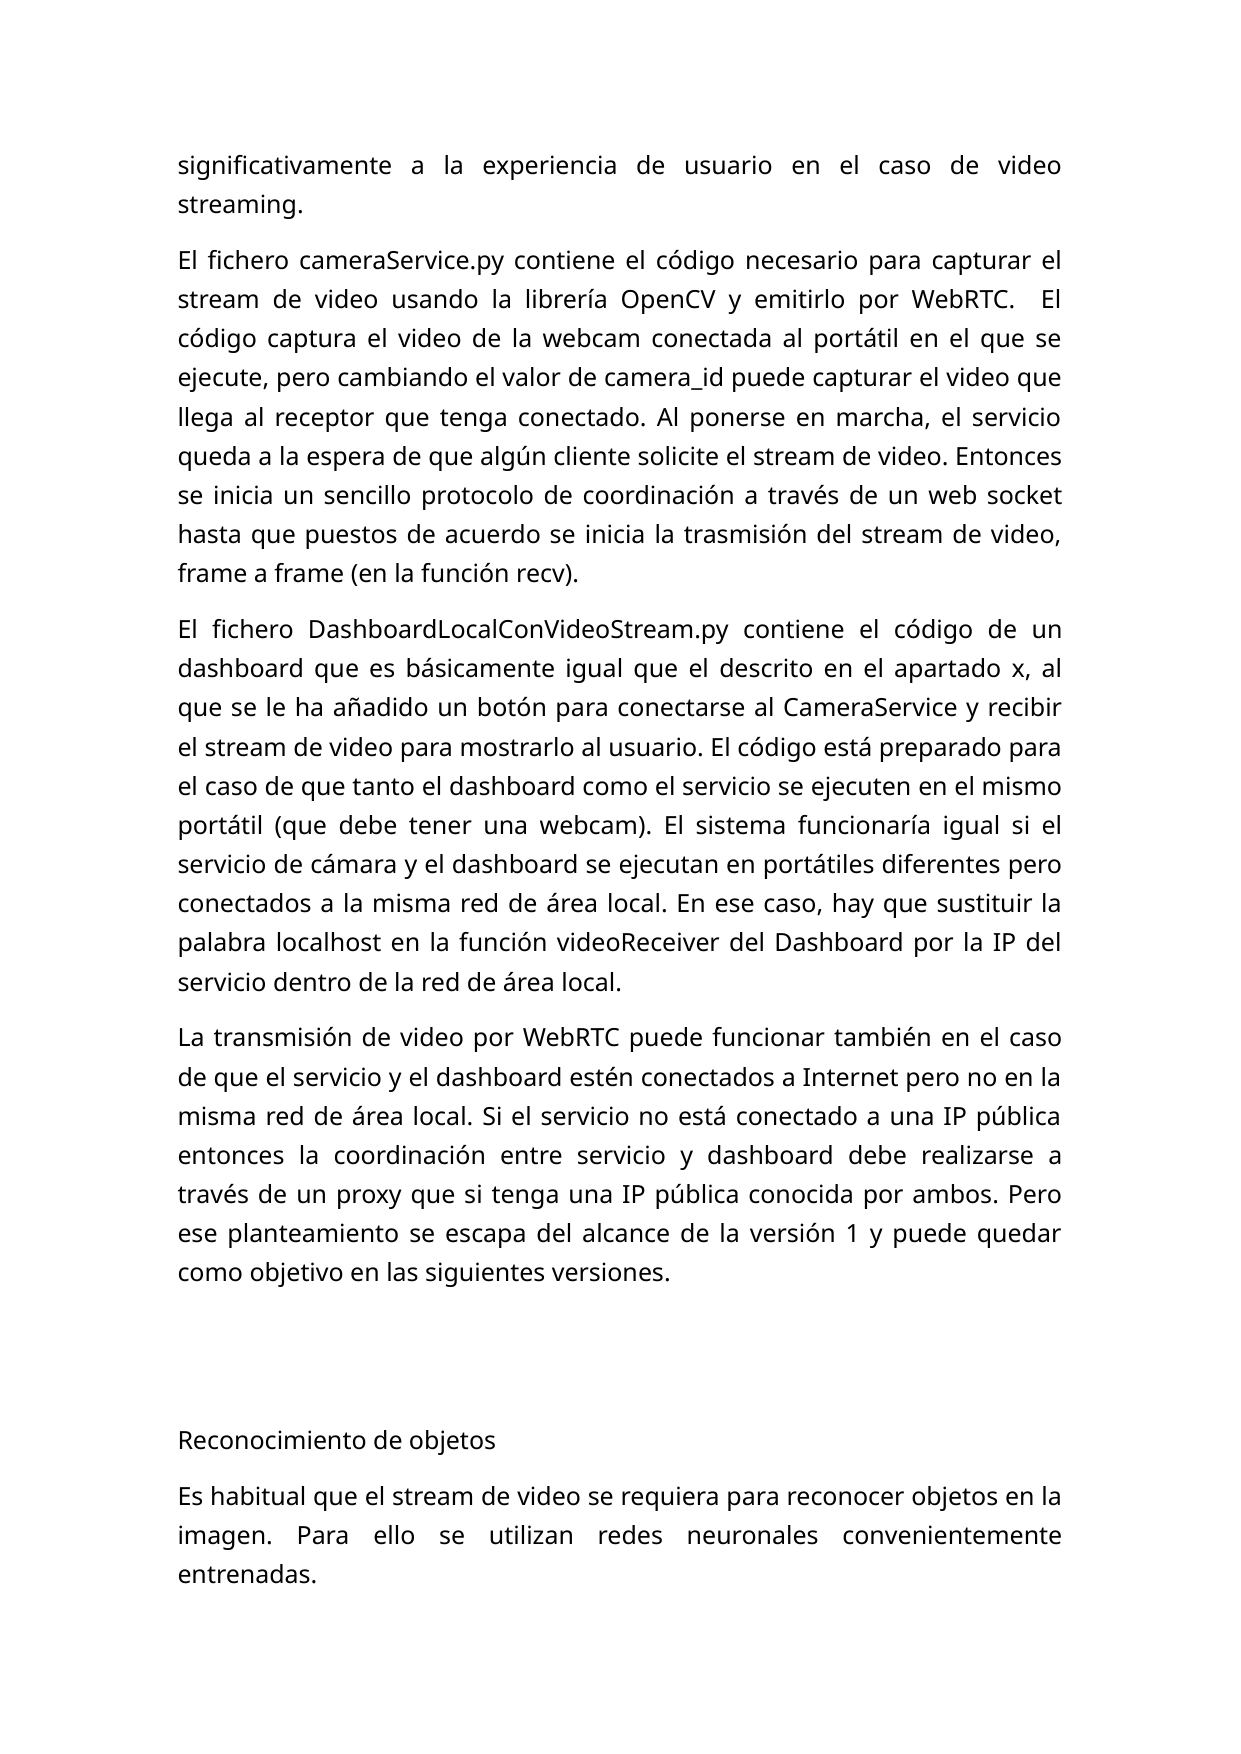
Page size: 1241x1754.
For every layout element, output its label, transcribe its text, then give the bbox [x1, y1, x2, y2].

text La transmisión de video por WebRTC puede funcionar también en el caso de que el servicio y el dashboard estén conectados a Internet pero no en la misma red de área local. Si el servicio no está conectado a una IP pública entonces la coordinación entre servicio y dashboard debe realizarse a través de un proxy que si tenga una IP pública conocida por ambos. Pero ese planteamiento se escapa del alcance de la versión 1 y puede quedar como objetivo en las siguientes versiones. [177, 1020, 1063, 1289]
text Es habitual que el stream de video se requiera para reconocer objetos en la imagen. Para ello se utilizan redes neuronales convenientemente entrenadas. [177, 1478, 1063, 1591]
text El fichero cameraService.py contiene el código necesario para capturar el stream de video usando la librería OpenCV y emitirlo por WebRTC. El código captura el video de la webcam conectada al portátil en el que se ejecute, pero cambiando el valor de camera_id puede capturar el video que llega al receptor que tenga conectado. Al ponerse en marcha, el servicio queda a la espera de que algún cliente solicite el stream de video. Entonces se inicia un sencillo protocolo de coordinación a través de un web socket hasta que puestos de acuerdo se inicia la trasmisión del stream de video, frame a frame (en la función recv). [177, 243, 1063, 590]
text El fichero DashboardLocalConVideoStream.py contiene el código de un dashboard que es básicamente igual que el descrito en el apartado x, al que se le ha añadido un botón para conectarse al CameraService y recibir el stream de video para mostrarlo al usuario. El código está preparado para el caso de que tanto el dashboard como el servicio se ejecuten en el mismo portátil (que debe tener una webcam). El sistema funcionaría igual si el servicio de cámara y el dashboard se ejecutan en portátiles diferentes pero conectados a la misma red de área local. En ese caso, hay que sustituir la palabra localhost en la función videoReceiver del Dashboard por la IP del servicio dentro de la red de área local. [177, 612, 1063, 998]
text Reconocimiento de objetos [177, 1423, 1063, 1457]
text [177, 148, 1063, 221]
